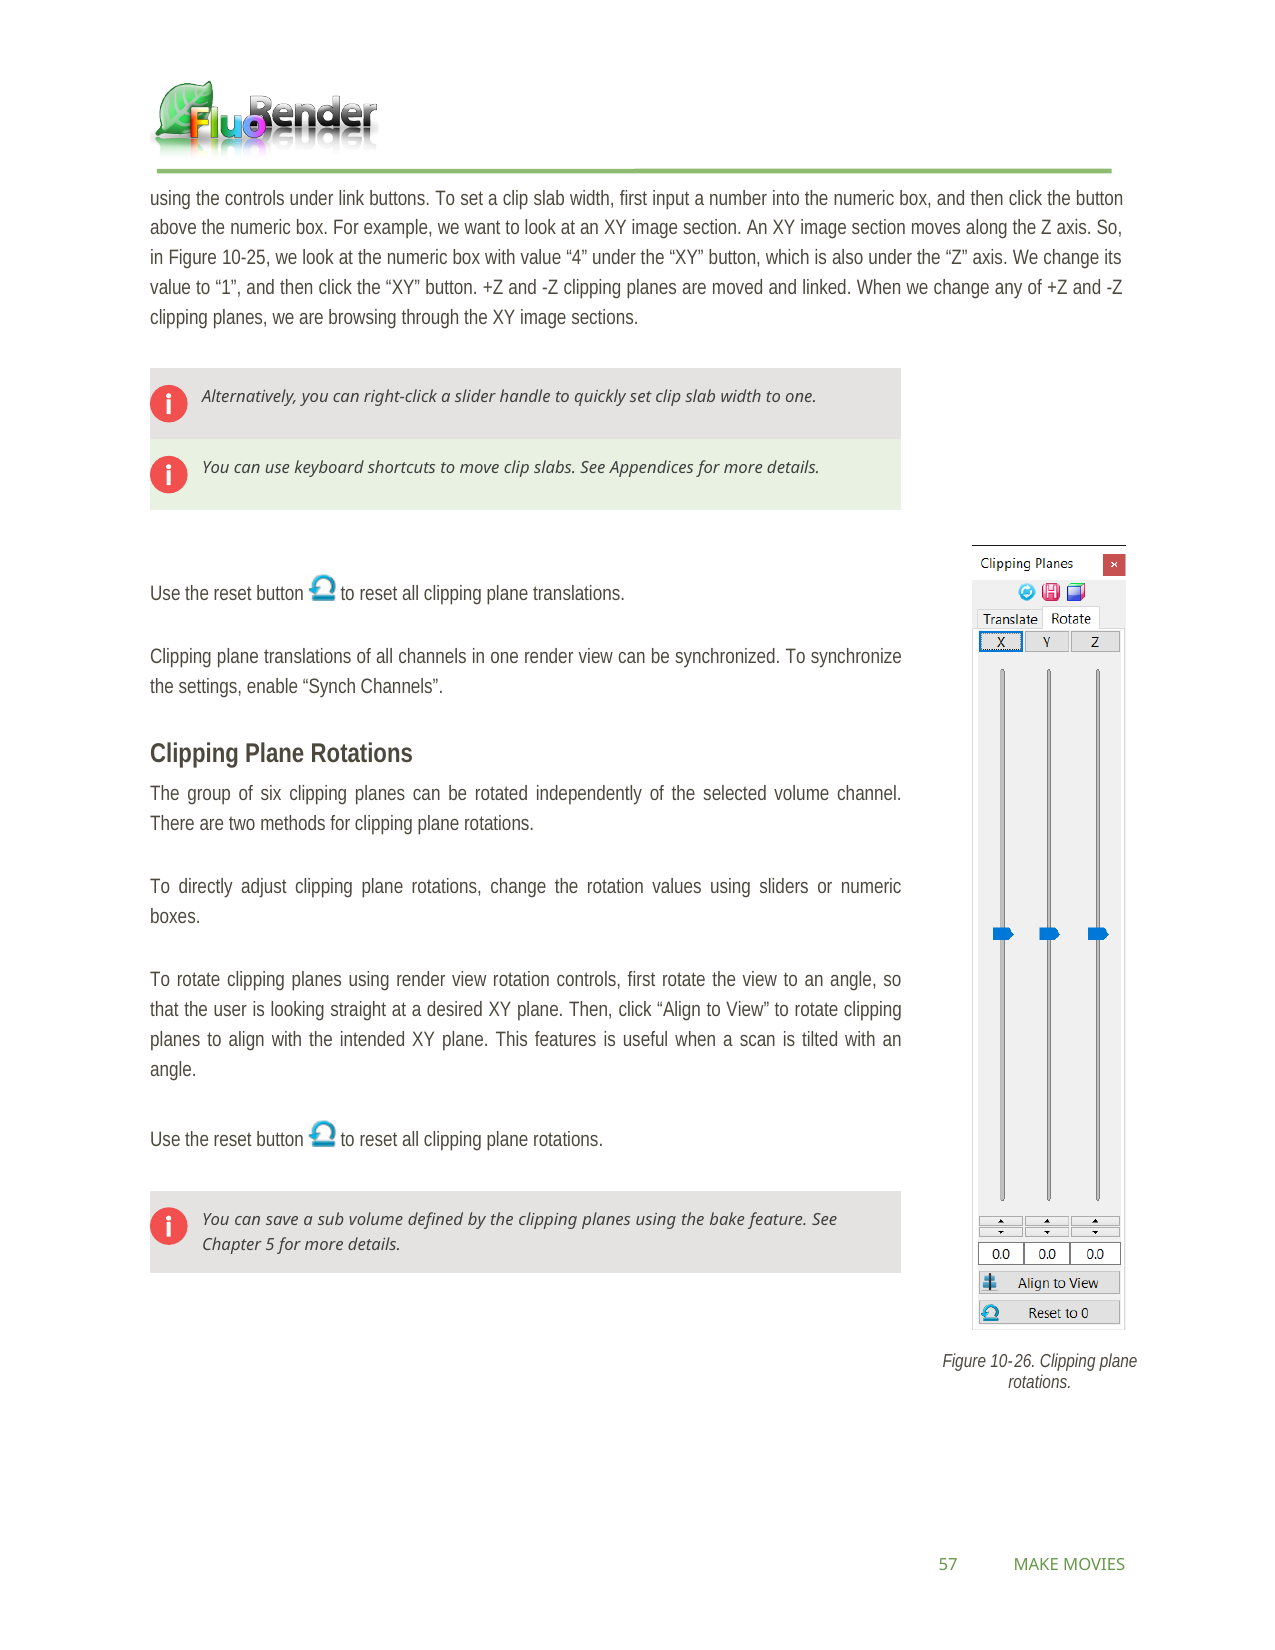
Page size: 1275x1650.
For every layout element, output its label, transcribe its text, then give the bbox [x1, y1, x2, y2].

text The group of six clipping planes can be rotated independently of the selected volume channel. There are two methods for clipping plane rotations. [150, 781, 972, 834]
text To rotate clipping planes using render view rotation controls, first rotate the view to an angle, so that the user is looking straight at a desired XY plane. Then, click “Align to View” to rotate clipping planes to align with the intended XY plane. This features is useful when a scan is tilted with an angle. [150, 967, 972, 1081]
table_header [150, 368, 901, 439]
text Use the reset button to reset all clipping plane translations. [150, 573, 972, 605]
subtitle Clipping Plane Rotations [150, 737, 972, 768]
picture [972, 545, 1126, 1330]
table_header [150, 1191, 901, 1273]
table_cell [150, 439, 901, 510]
text Use the reset button to reset all clipping plane rotations. [150, 1120, 972, 1151]
text Clipping plane translations of all channels in one render view can be synchronized. To synchronize the settings, enable “Synch Channels”. [150, 644, 972, 698]
picture [308, 1120, 336, 1147]
text To directly adjust clipping plane rotations, change the rotation values using sliders or numeric boxes. [150, 874, 972, 928]
picture [150, 75, 379, 162]
picture [308, 573, 336, 601]
